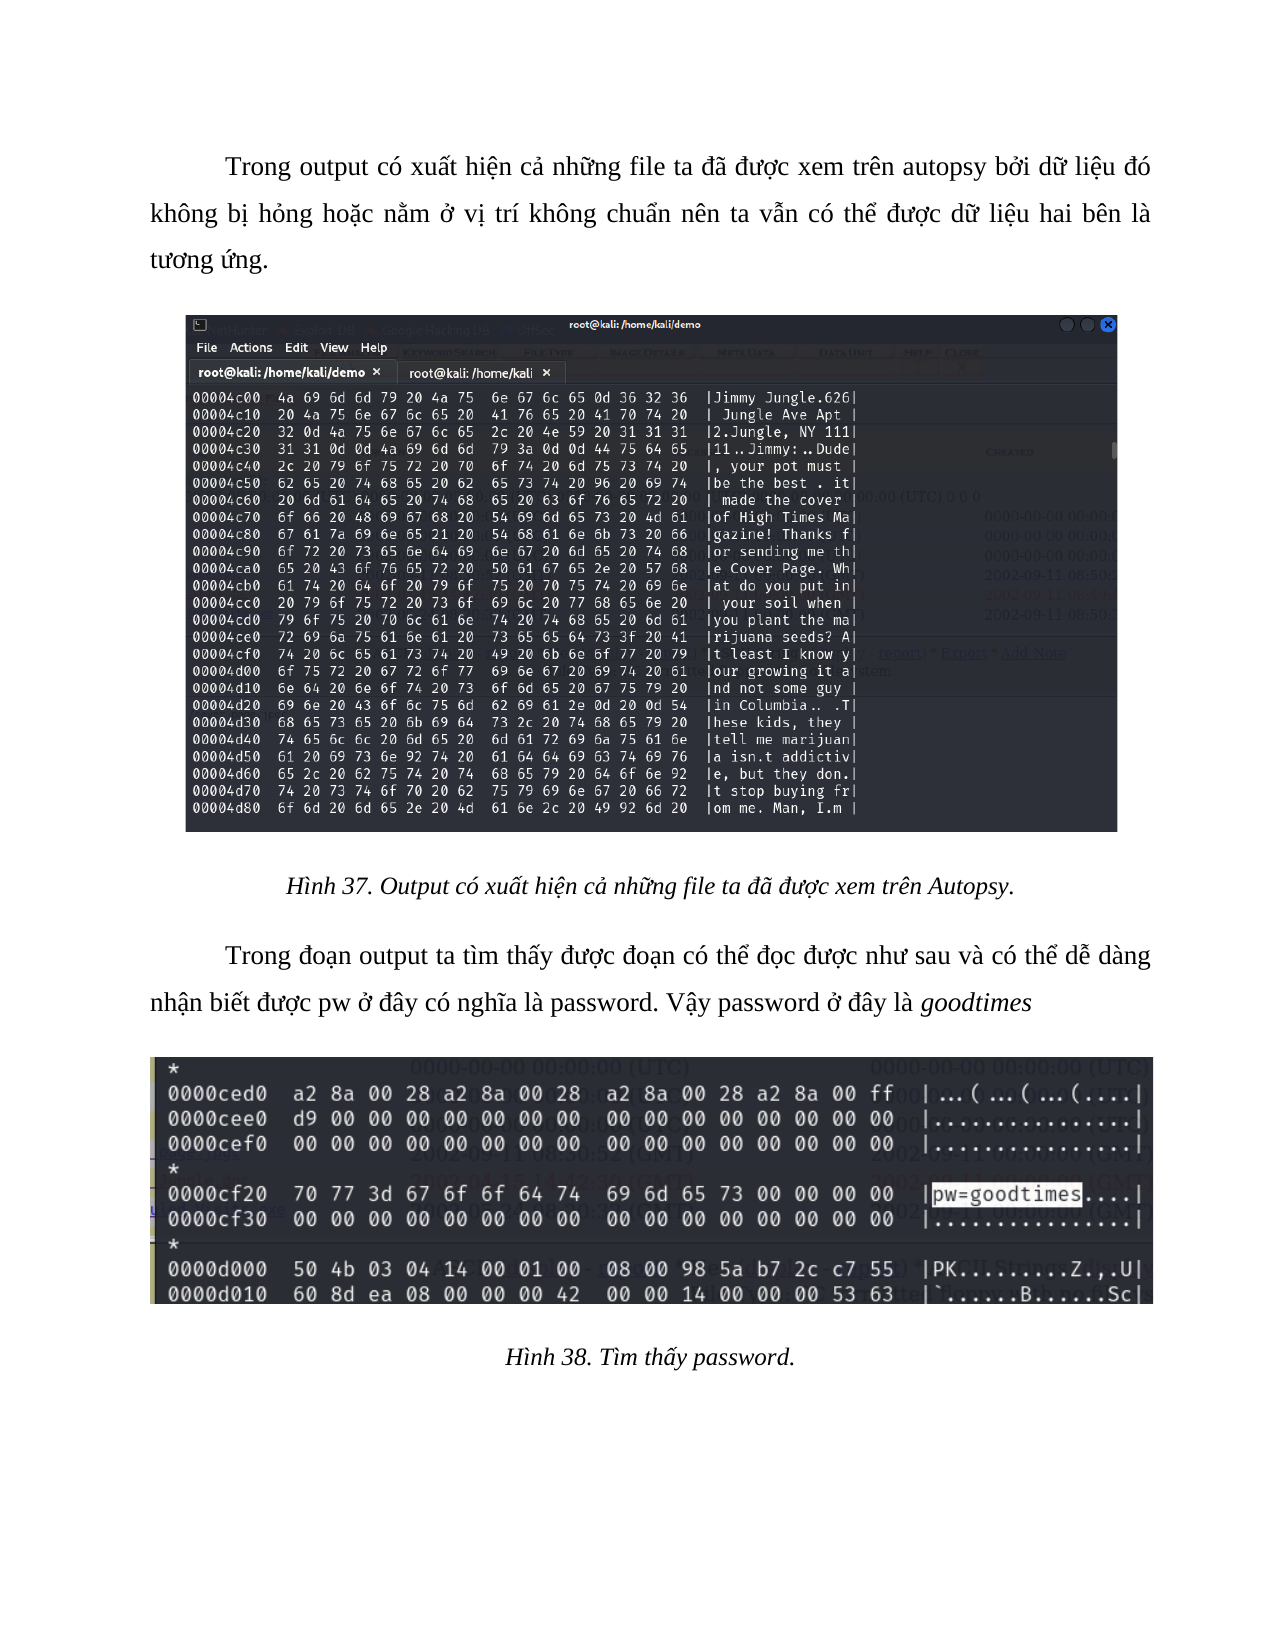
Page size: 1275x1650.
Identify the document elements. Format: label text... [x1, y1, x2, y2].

text Hình 37. Output có xuất hiện cả những file ta đã được xem trên Autopsy. [150, 871, 1153, 899]
picture [185, 315, 1118, 832]
text Trong đoạn output ta tìm thấy được đoạn có thể đọc được như sau và có thể dễ dàng nhận biết được pw ở đây có nghĩa là password. Vậy password ở đây là goodtimes [150, 939, 1153, 1017]
text Hình 38. Tìm thấy password. [150, 1342, 1153, 1371]
picture [150, 1057, 1154, 1304]
text Trong output có xuất hiện cả những file ta đã được xem trên autopsy bởi dữ liệu đó không bị hỏng hoặc nằm ở vị trí không chuẩn nên ta vẫn có thể được dữ liệu hai bên là tương ứng. [150, 150, 1153, 274]
